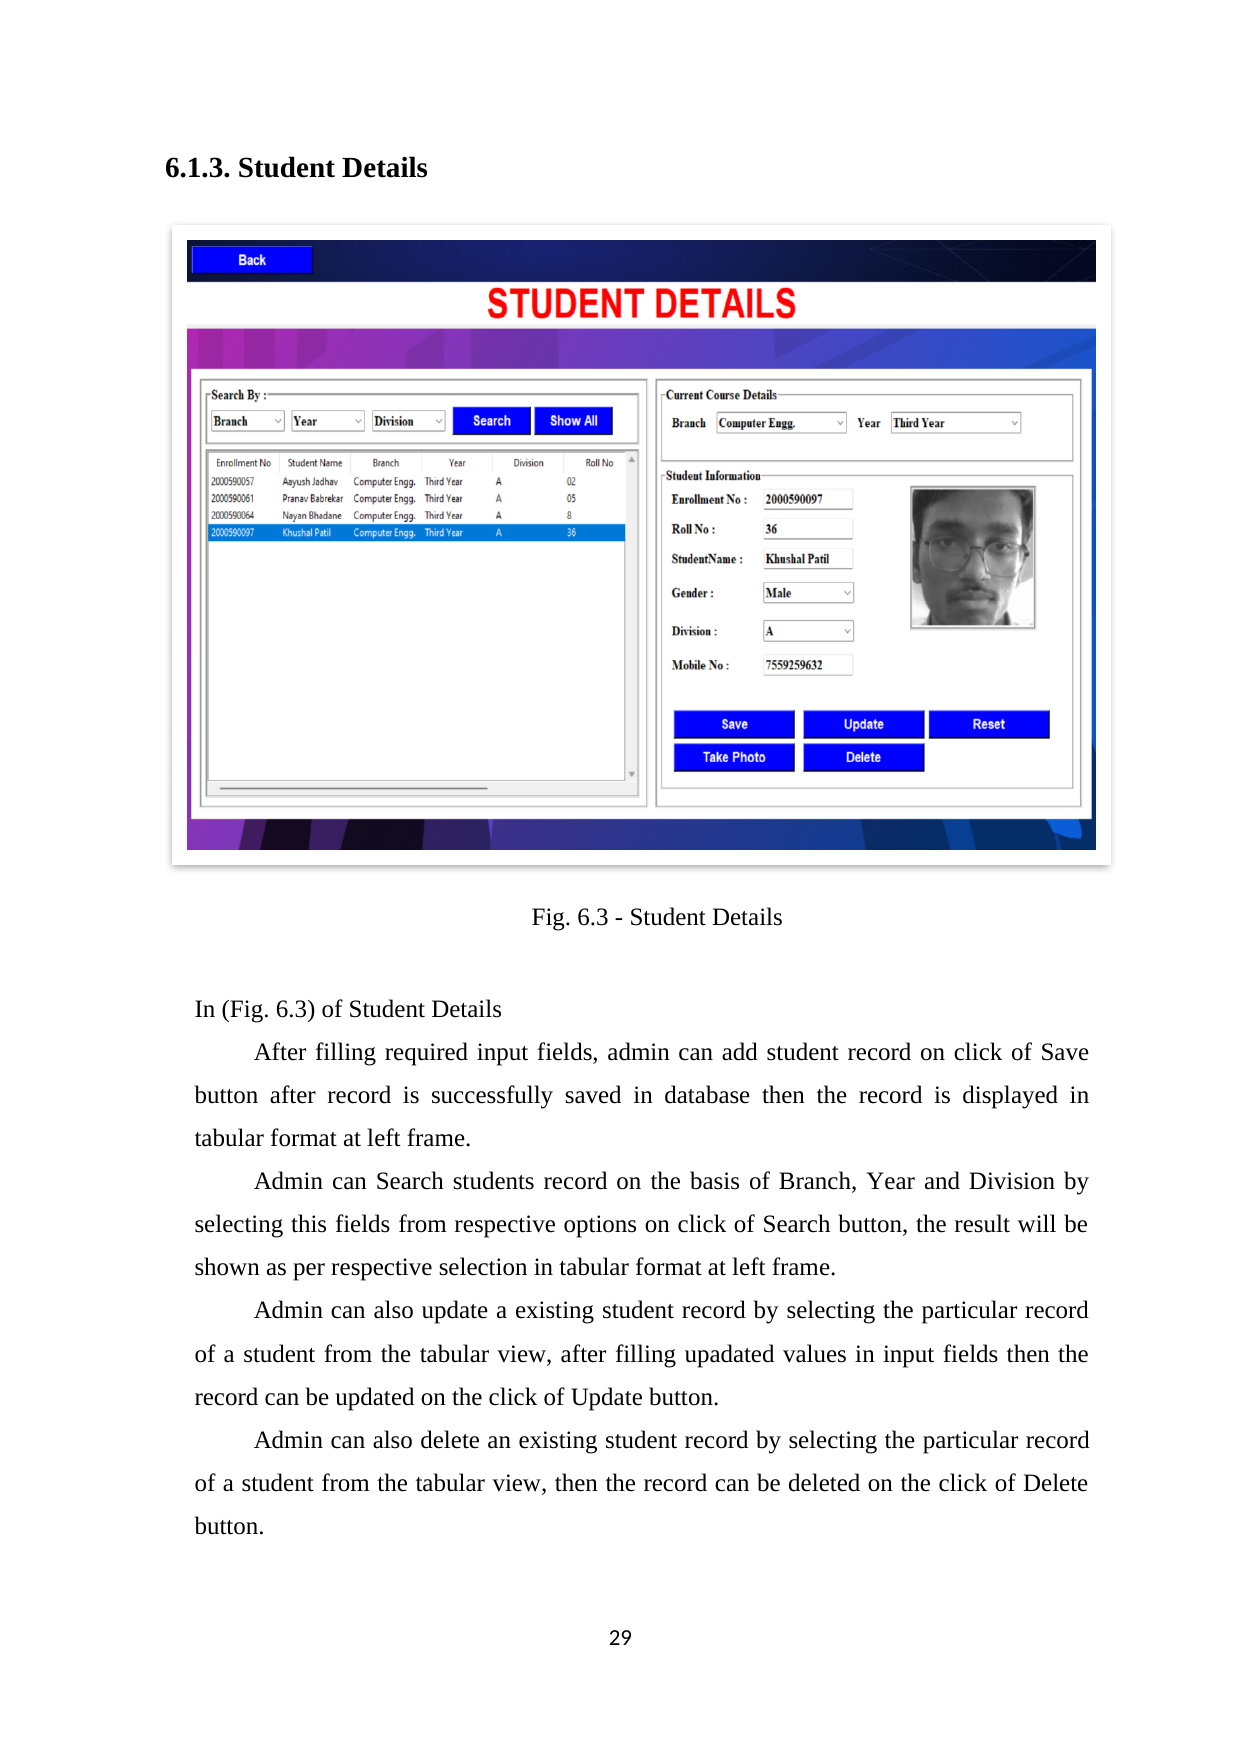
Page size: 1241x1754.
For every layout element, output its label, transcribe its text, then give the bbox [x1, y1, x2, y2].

text In (Fig. 6.3) of Student Details [194, 994, 1090, 1022]
list Admin can also delete an existing student record by selecting the particular record of a student from the tabular view, then the record can be deleted on the click of Delete button. [194, 1425, 1090, 1540]
text 6.1.3. Student Details [165, 150, 1090, 183]
list Admin can also update a existing student record by selecting the particular record of a student from the tabular view, after filling upadated values in input fields then the record can be updated on the click of Update button. [194, 1296, 1090, 1411]
picture [187, 240, 1096, 850]
text Fig. 6.3 - Student Details [224, 902, 1090, 931]
list Admin can Search students record on the basis of Branch, Year and Division by selecting this fields from respective options on click of Search button, the result will be shown as per respective selection in tabular format at left frame. [194, 1166, 1090, 1281]
list After filling required input fields, admin can add student record on click of Save button after record is successfully saved in database then the record is displayed in tabular format at left frame. [194, 1037, 1090, 1152]
